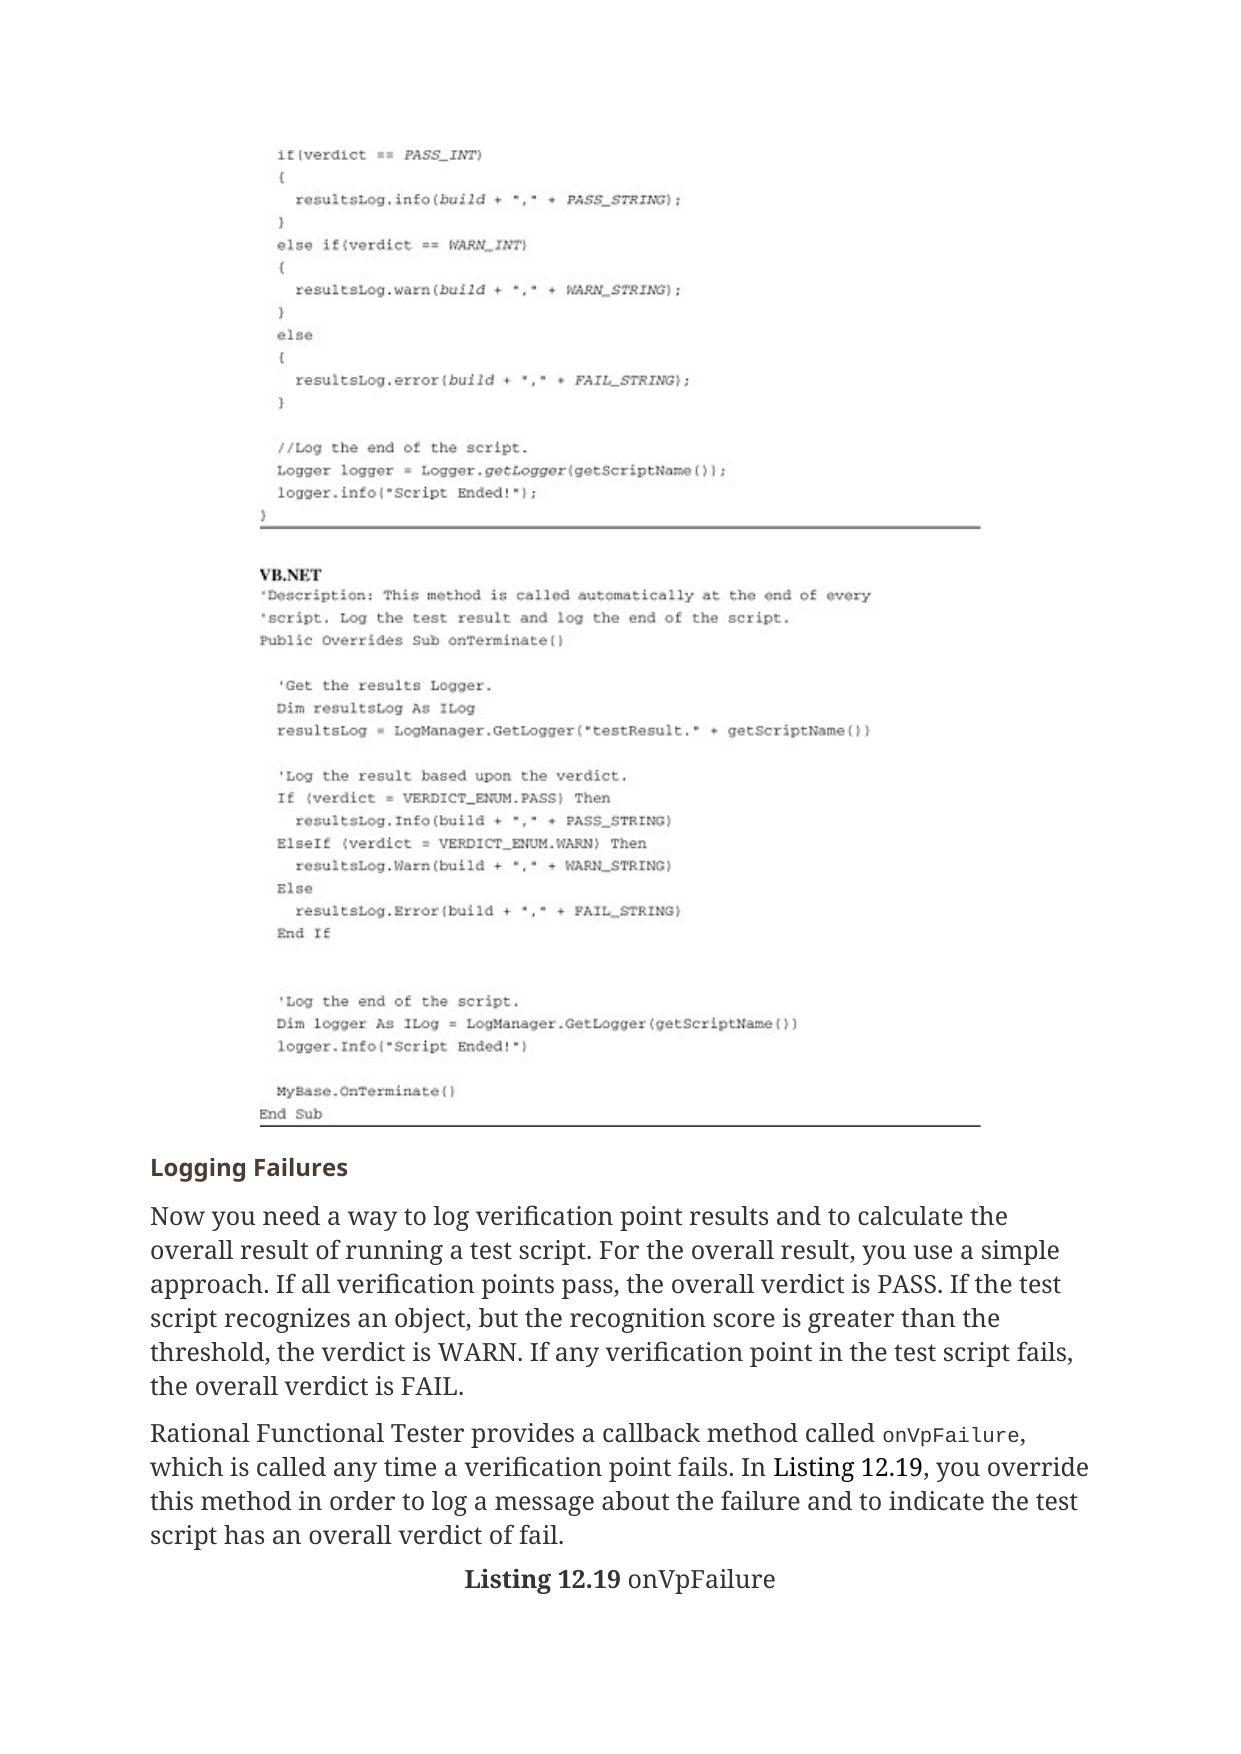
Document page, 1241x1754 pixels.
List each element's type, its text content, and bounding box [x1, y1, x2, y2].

text Rational Functional Tester provides a callback method called onVpFailure, which is called any time a verification point fails. In Listing 12.19, you override this method in order to log a message about the failure and to indicate the test script has an overall verdict of fail. [150, 1416, 1090, 1552]
picture [259, 150, 981, 1127]
text Now you need a way to log verification point results and to calculate the overall result of running a test script. For the overall result, you use a simple approach. If all verification points pass, the overall verdict is PASS. If the test script recognizes an object, but the recognition score is greater than the threshold, the verdict is WARN. If any verification point in the test script fails, the overall verdict is FAIL. [150, 1199, 1090, 1403]
text Logging Failures [150, 1151, 1090, 1184]
text Listing 12.19 onVpFailure [150, 1562, 1090, 1596]
